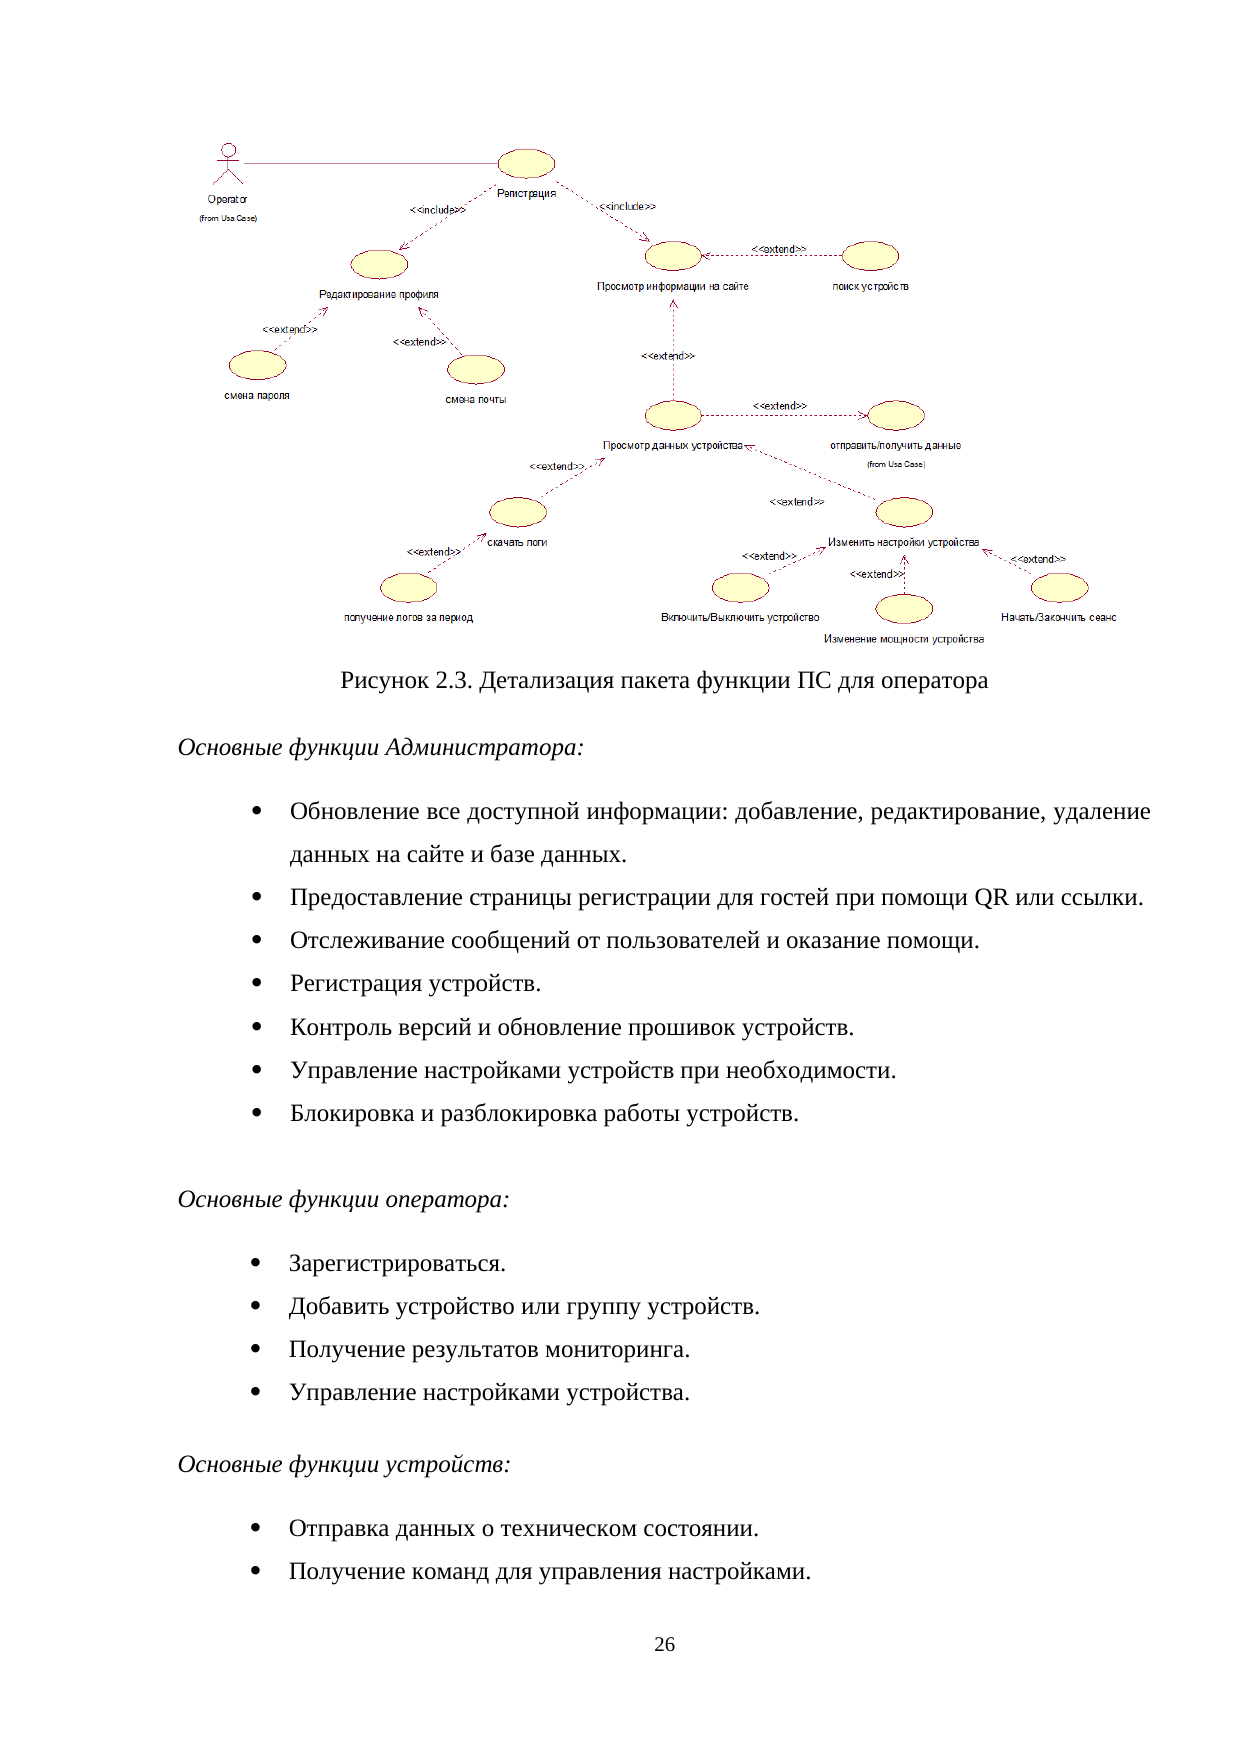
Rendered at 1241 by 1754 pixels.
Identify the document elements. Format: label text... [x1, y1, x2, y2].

list Добавить устройство или группу устройств. [251, 1291, 1152, 1320]
text Основные функции Администратора: [177, 732, 1152, 761]
picture [177, 118, 1152, 665]
text Основные функции оператора: [177, 1184, 1152, 1213]
list Регистрация устройств. [252, 968, 1152, 997]
list Контроль версий и обновление прошивок устройств. [252, 1012, 1152, 1040]
list Предоставление страницы регистрации для гостей при помощи QR или ссылки. [252, 882, 1152, 911]
text Основные функции устройств: [177, 1449, 1152, 1478]
text Рисунок 2.3. Детализация пакета функции ПС для оператора [177, 665, 1152, 693]
list Получение команд для управления настройками. [251, 1556, 1152, 1585]
list Зарегистрироваться. [251, 1248, 1152, 1277]
list Отслеживание сообщений от пользователей и оказание помощи. [252, 925, 1152, 954]
list Отправка данных о техническом состоянии. [251, 1513, 1152, 1542]
list Управление настройками устройств при необходимости. [252, 1055, 1152, 1083]
list Получение результатов мониторинга. [251, 1334, 1152, 1363]
list Блокировка и разблокировка работы устройств. [252, 1098, 1152, 1127]
list Управление настройками устройства. [251, 1377, 1152, 1406]
list Обновление все доступной информации: добавление, редактирование, удаление данных на сайте и базе данных. [252, 796, 1152, 868]
